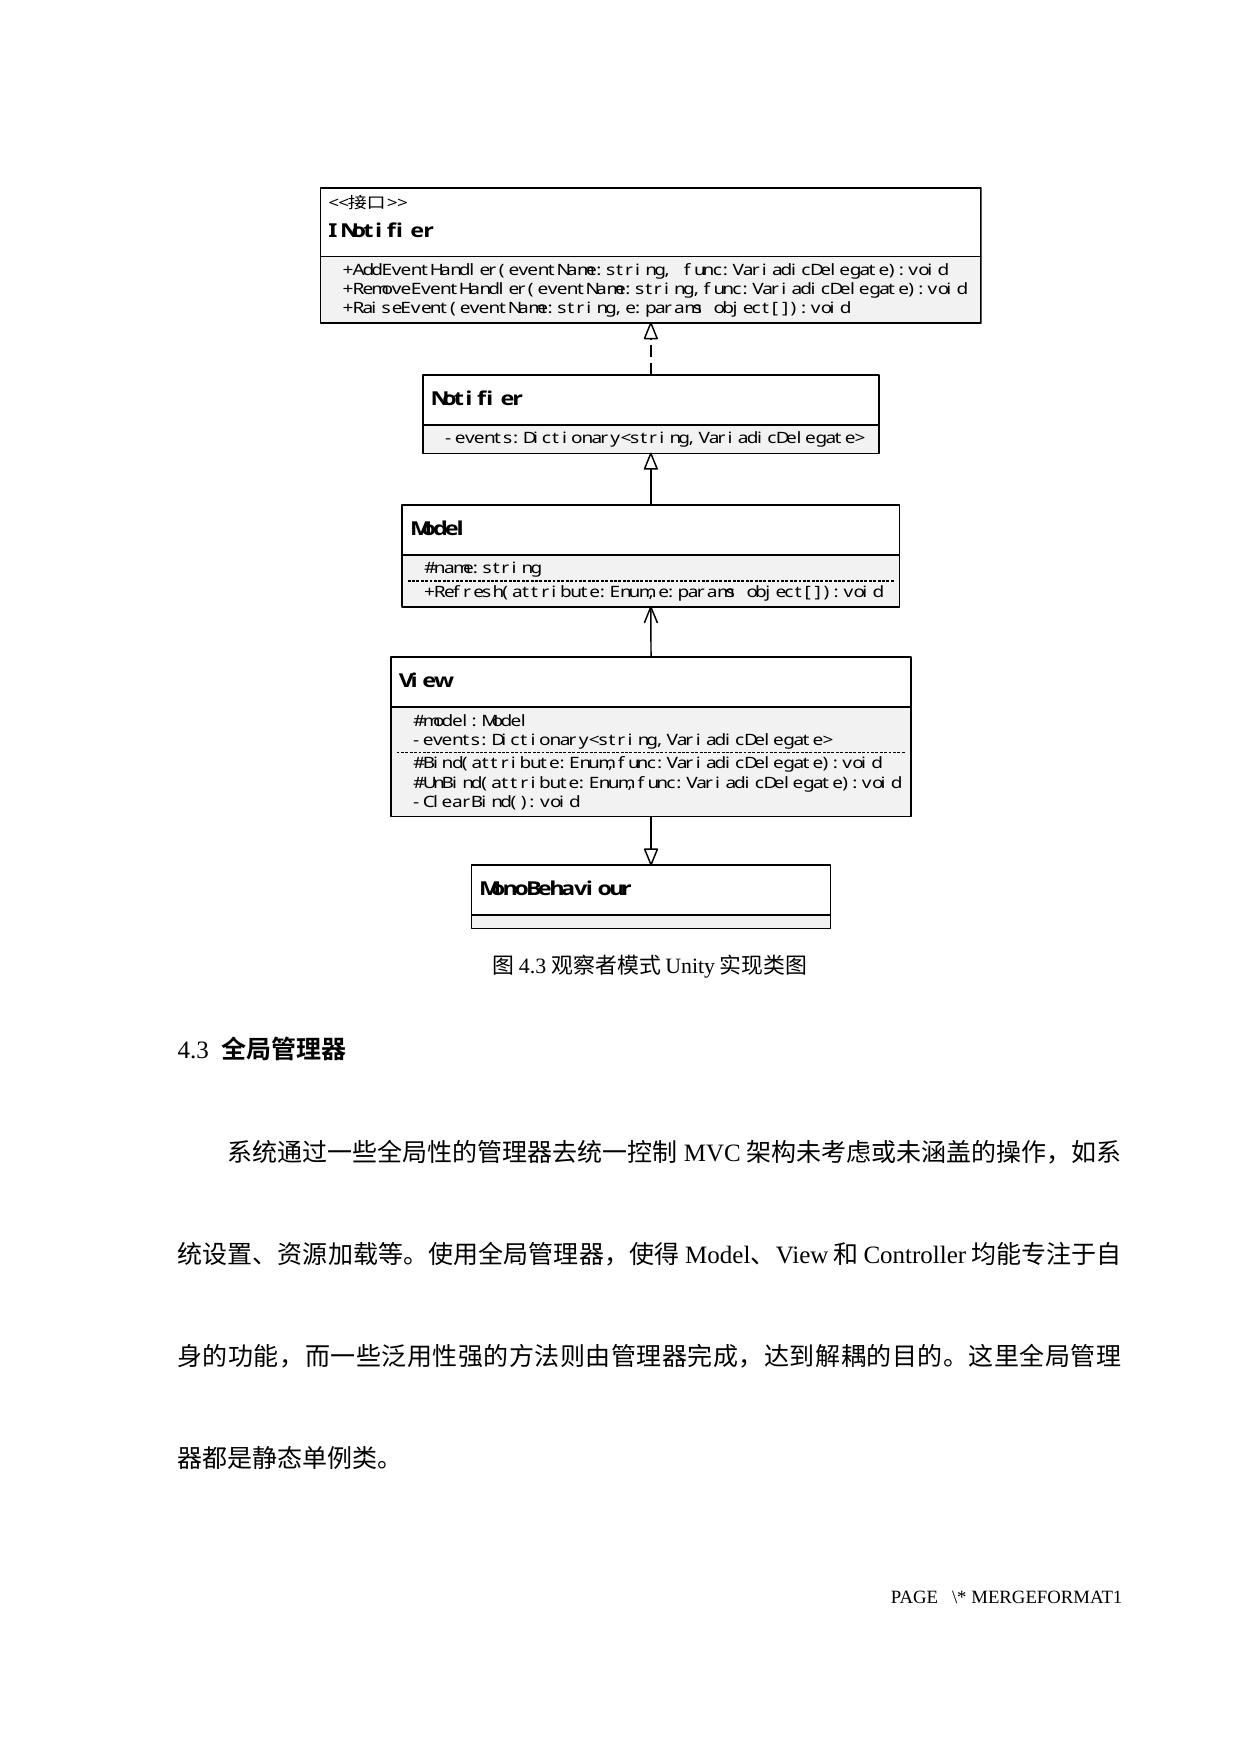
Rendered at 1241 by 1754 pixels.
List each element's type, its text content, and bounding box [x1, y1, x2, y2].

text 系统通过一些全局性的管理器去统一控制MVC架构未考虑或未涵盖的操作，如系统设置、资源加载等。使用全局管理器，使得Model、View和Controller均能专注于自身的功能，而一些泛用性强的方法则由管理器完成，达到解耦的目的。这里全局管理器都是静态单例类。 [177, 1117, 1122, 1490]
subtitle 全局管理器 [177, 1014, 1122, 1082]
text 图4.3 观察者模式Unity实现类图 [177, 947, 1122, 981]
